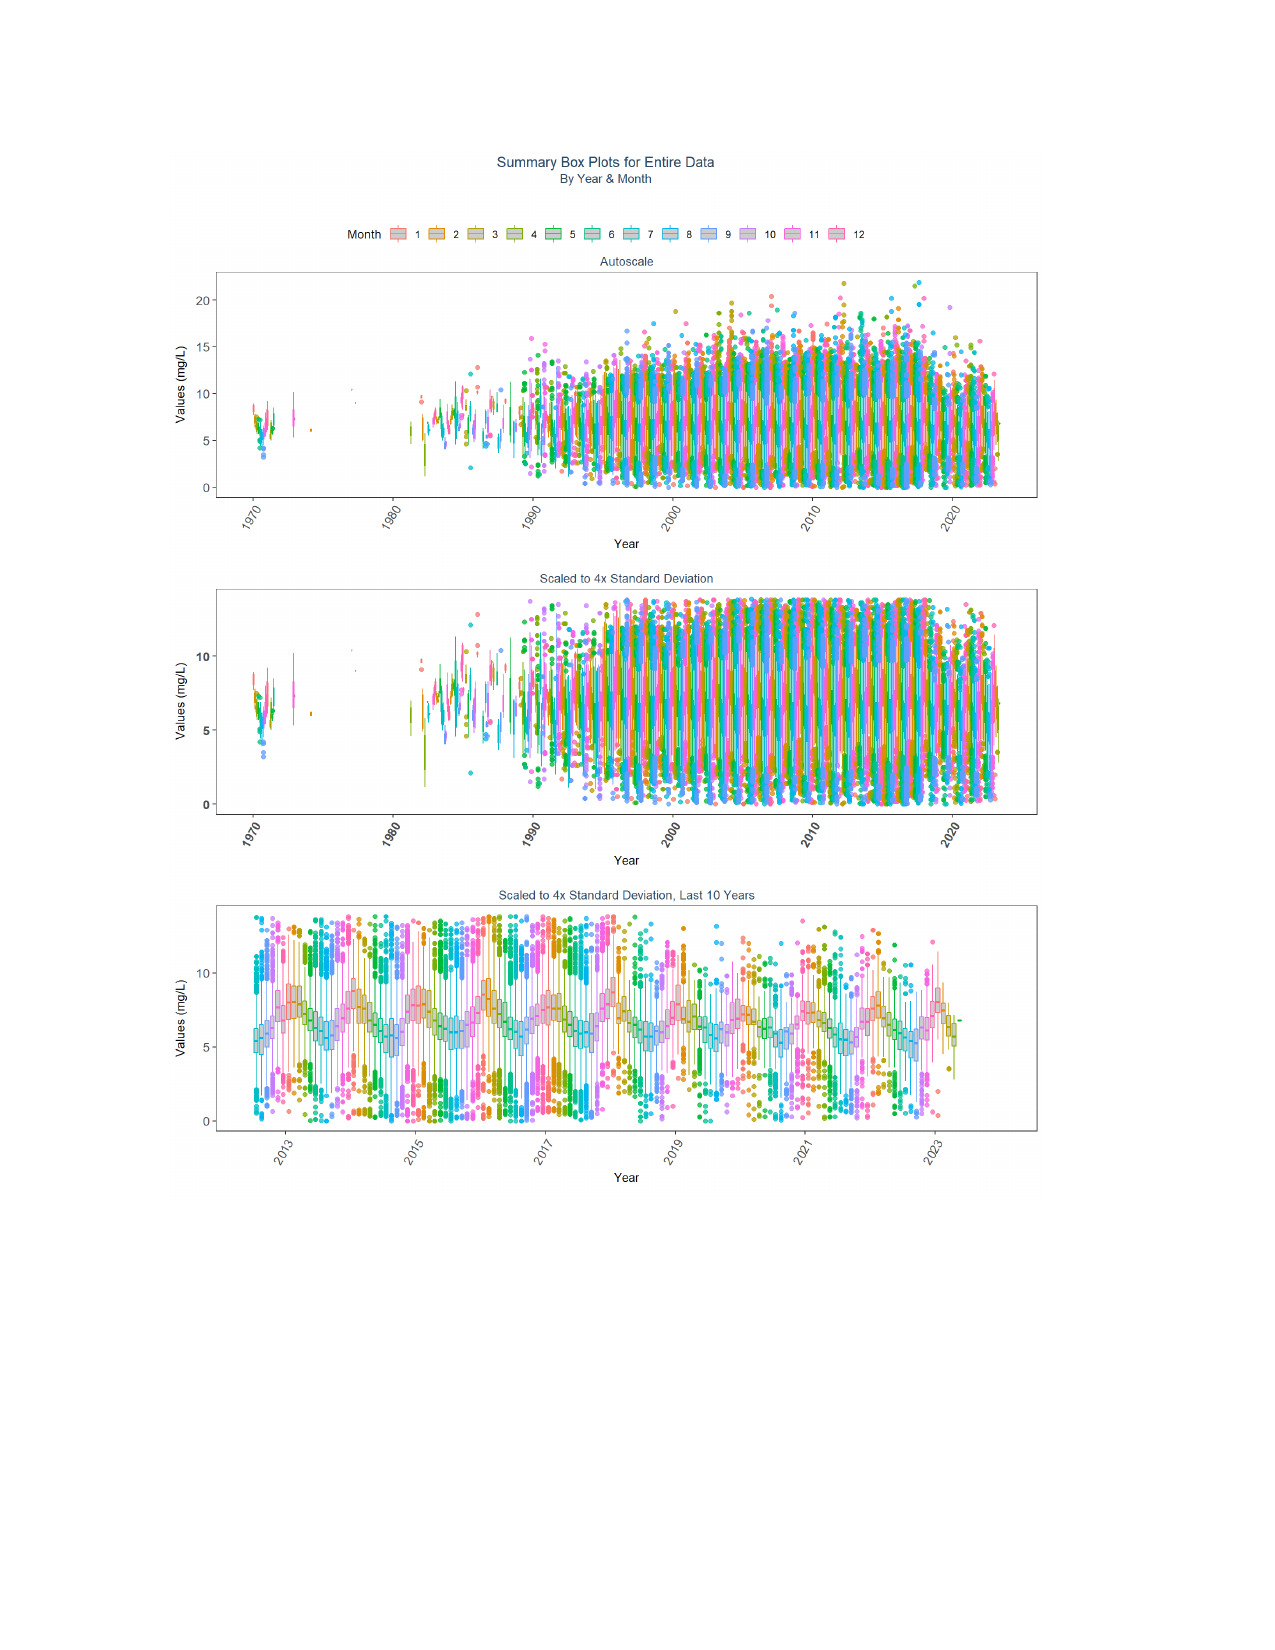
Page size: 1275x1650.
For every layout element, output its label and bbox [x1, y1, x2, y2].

picture [168, 150, 1044, 1200]
